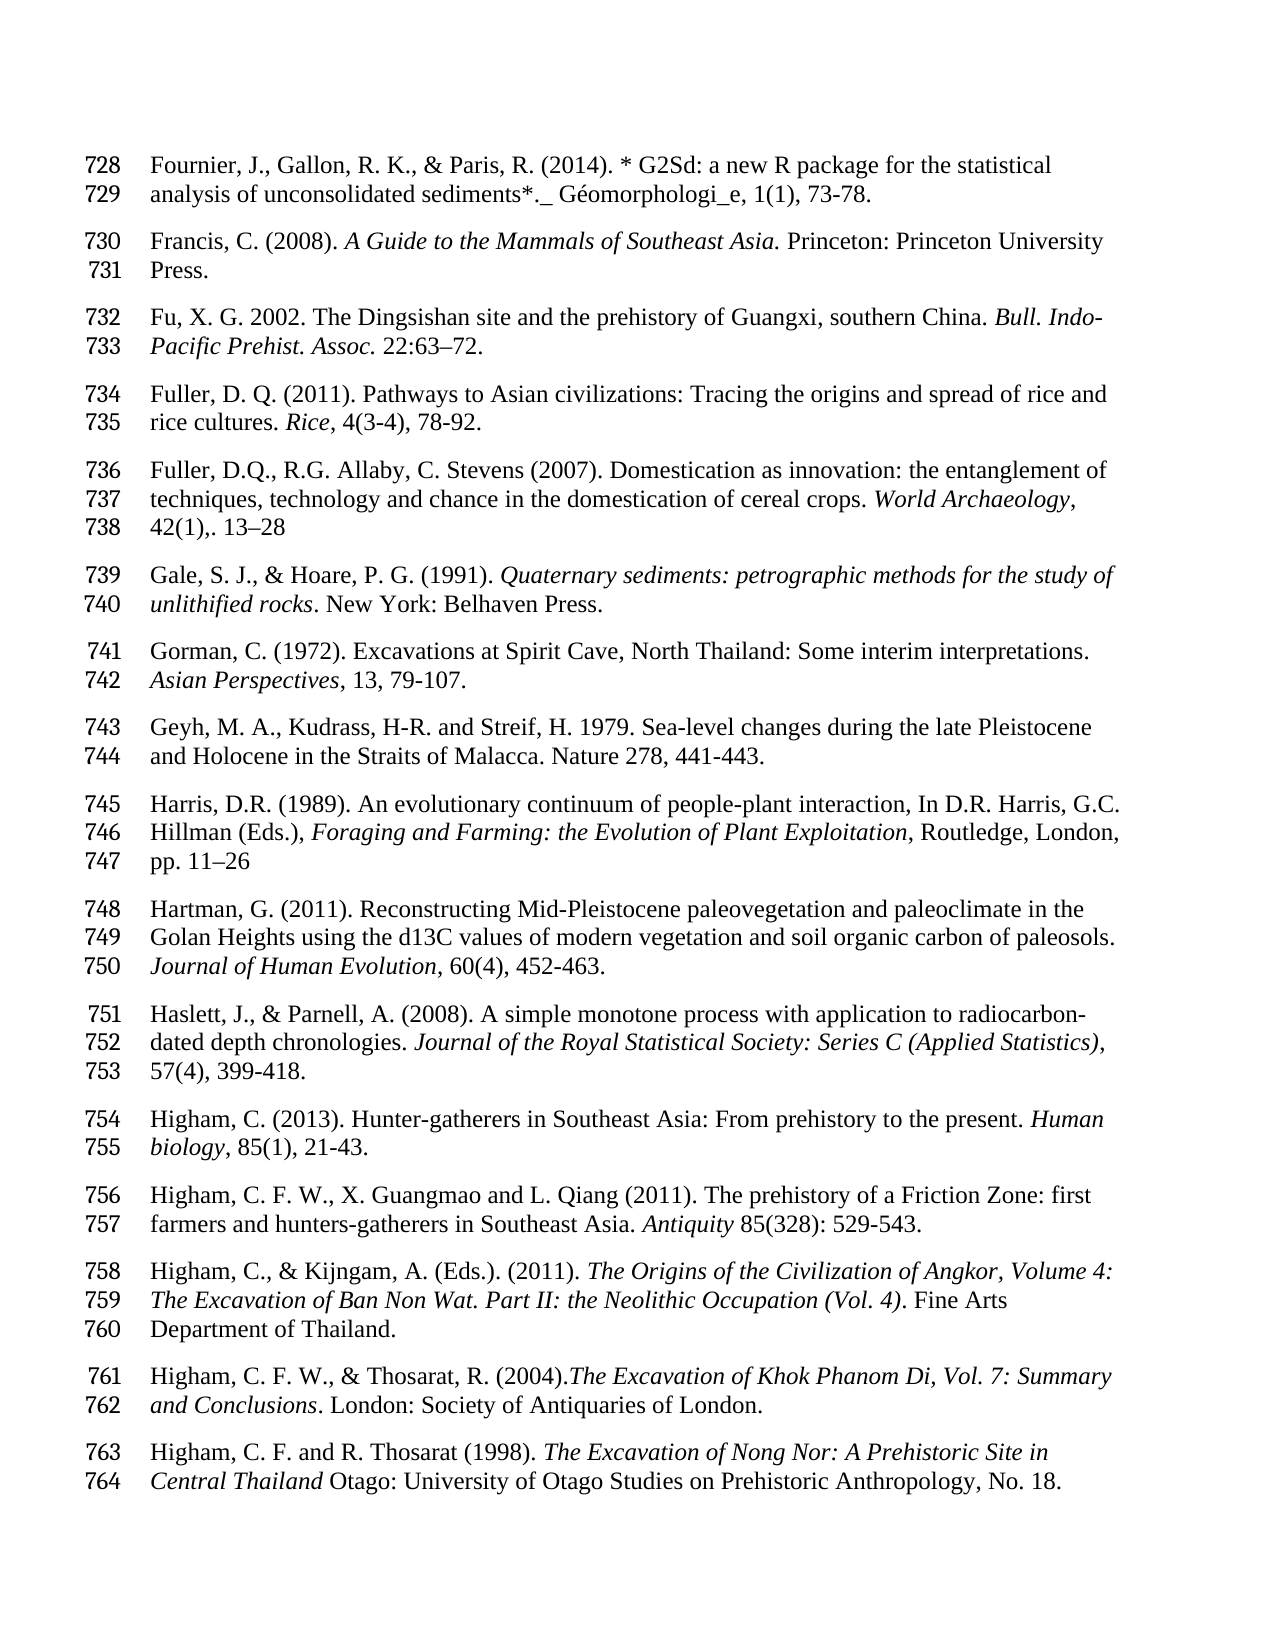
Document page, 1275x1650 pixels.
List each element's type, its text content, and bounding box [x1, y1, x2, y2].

text Fuller, D.Q., R.G. Allaby, C. Stevens (2007). Domestication as innovation: the entanglement of techniques, technology and chance in the domestication of cereal crops. World Archaeology, 42(1),. 13–28 [150, 455, 1125, 541]
text Gorman, C. (1972). Excavations at Spirit Cave, North Thailand: Some interim interpretations. Asian Perspectives, 13, 79-107. [150, 636, 1125, 694]
text Higham, C. F. W., X. Guangmao and L. Qiang (2011). The prehistory of a Friction Zone: first farmers and hunters-gatherers in Southeast Asia. Antiquity 85(328): 529-543. [150, 1180, 1125, 1237]
text Fu, X. G. 2002. The Dingsishan site and the prehistory of Guangxi, southern China. Bull. Indo-Pacific Prehist. Assoc. 22:63–72. [150, 302, 1125, 360]
text Gale, S. J., & Hoare, P. G. (1991). Quaternary sediments: petrographic methods for the study of unlithified rocks. New York: Belhaven Press. [150, 560, 1125, 617]
text Haslett, J., & Parnell, A. (2008). A simple monotone process with application to radiocarbon‐dated depth chronologies. Journal of the Royal Statistical Society: Series C (Applied Statistics), 57(4), 399-418. [150, 999, 1125, 1085]
text Hartman, G. (2011). Reconstructing Mid-Pleistocene paleovegetation and paleoclimate in the Golan Heights using the d13C values of modern vegetation and soil organic carbon of paleosols. Journal of Human Evolution, 60(4), 452-463. [150, 894, 1125, 980]
text Fournier, J., Gallon, R. K., & Paris, R. (2014). * G2Sd: a new R package for the statistical analysis of unconsolidated sediments*._ Géomorphologi_e, 1(1), 73-78. [150, 150, 1125, 207]
text Higham, C. (2013). Hunter-gatherers in Southeast Asia: From prehistory to the present. Human biology, 85(1), 21-43. [150, 1104, 1125, 1161]
text Fuller, D. Q. (2011). Pathways to Asian civilizations: Tracing the origins and spread of rice and rice cultures. Rice, 4(3-4), 78-92. [150, 379, 1125, 436]
text Higham, C., & Kijngam, A. (Eds.). (2011). The Origins of the Civilization of Angkor, Volume 4: The Excavation of Ban Non Wat. Part II: the Neolithic Occupation (Vol. 4). Fine Arts Department of Thailand. [150, 1256, 1125, 1342]
text Harris, D.R. (1989). An evolutionary continuum of people-plant interaction, In D.R. Harris, G.C. Hillman (Eds.), Foraging and Farming: the Evolution of Plant Exploitation, Routledge, London, pp. 11–26 [150, 789, 1125, 875]
text Higham, C. F. W., & Thosarat, R. (2004).The Excavation of Khok Phanom Di, Vol. 7: Summary and Conclusions. London: Society of Antiquaries of London. [150, 1361, 1125, 1419]
text Francis, C. (2008). A Guide to the Mammals of Southeast Asia. Princeton: Princeton University Press. [150, 226, 1125, 284]
text Higham, C. F. and R. Thosarat (1998). The Excavation of Nong Nor: A Prehistoric Site in Central Thailand Otago: University of Otago Studies on Prehistoric Anthropology, No. 18. [150, 1437, 1125, 1495]
text Geyh, M. A., Kudrass, H-R. and Streif, H. 1979. Sea-level changes during the late Pleistocene and Holocene in the Straits of Malacca. Nature 278, 441-443. [150, 712, 1125, 770]
